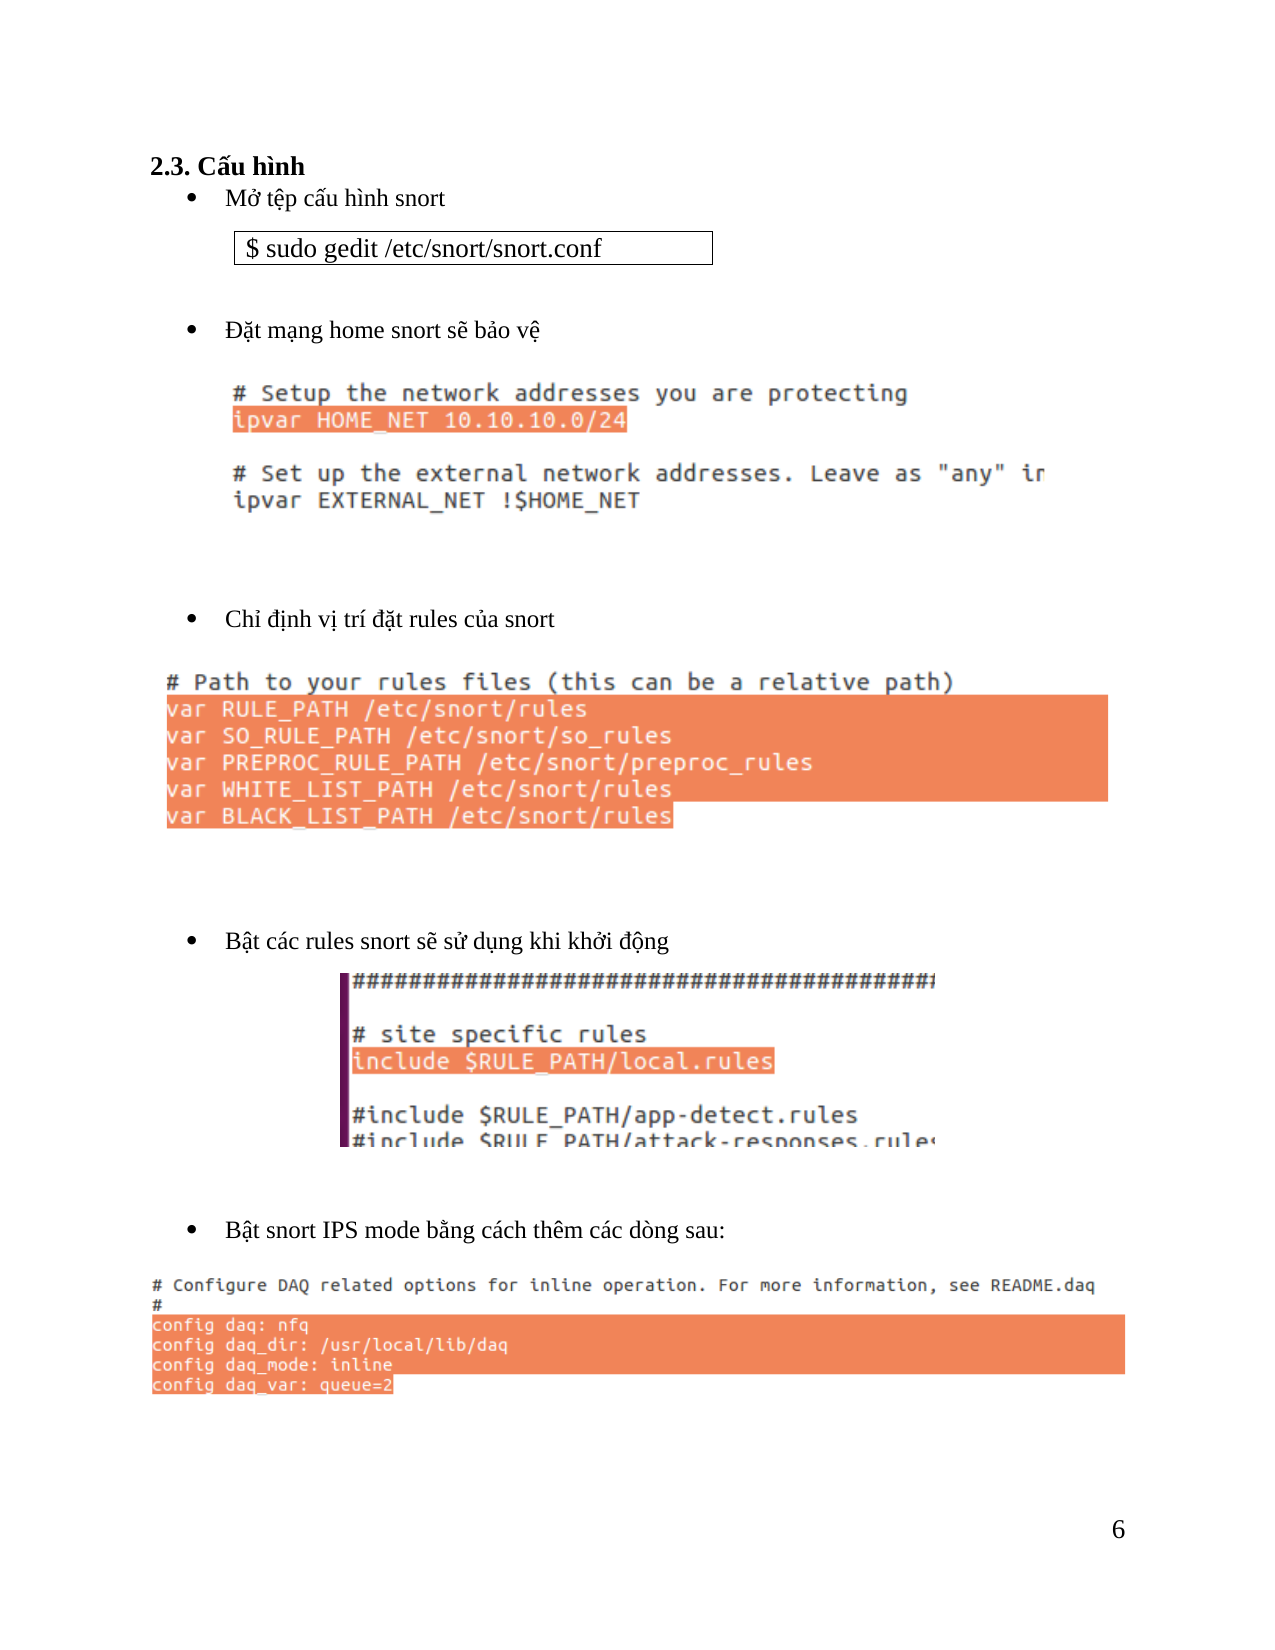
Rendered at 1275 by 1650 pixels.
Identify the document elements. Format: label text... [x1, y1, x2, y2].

subtitle 2.3. Cấu hình [150, 150, 1125, 181]
picture [340, 973, 935, 1147]
picture [150, 1263, 1125, 1413]
picture [166, 651, 1109, 857]
list Mở tệp cấu hình snort [187, 183, 1125, 212]
list Bật các rules snort sẽ sử dụng khi khởi động [187, 926, 1125, 955]
list Chỉ định vị trí đặt rules của snort [187, 604, 1125, 633]
list Bật snort IPS mode bằng cách thêm các dòng sau: [187, 1216, 1125, 1244]
list Đặt mạng home snort sẽ bảo vệ [187, 315, 1125, 343]
picture [230, 362, 1045, 535]
table_header $ sudo gedit /etc/snort/snort.conf [235, 232, 712, 263]
